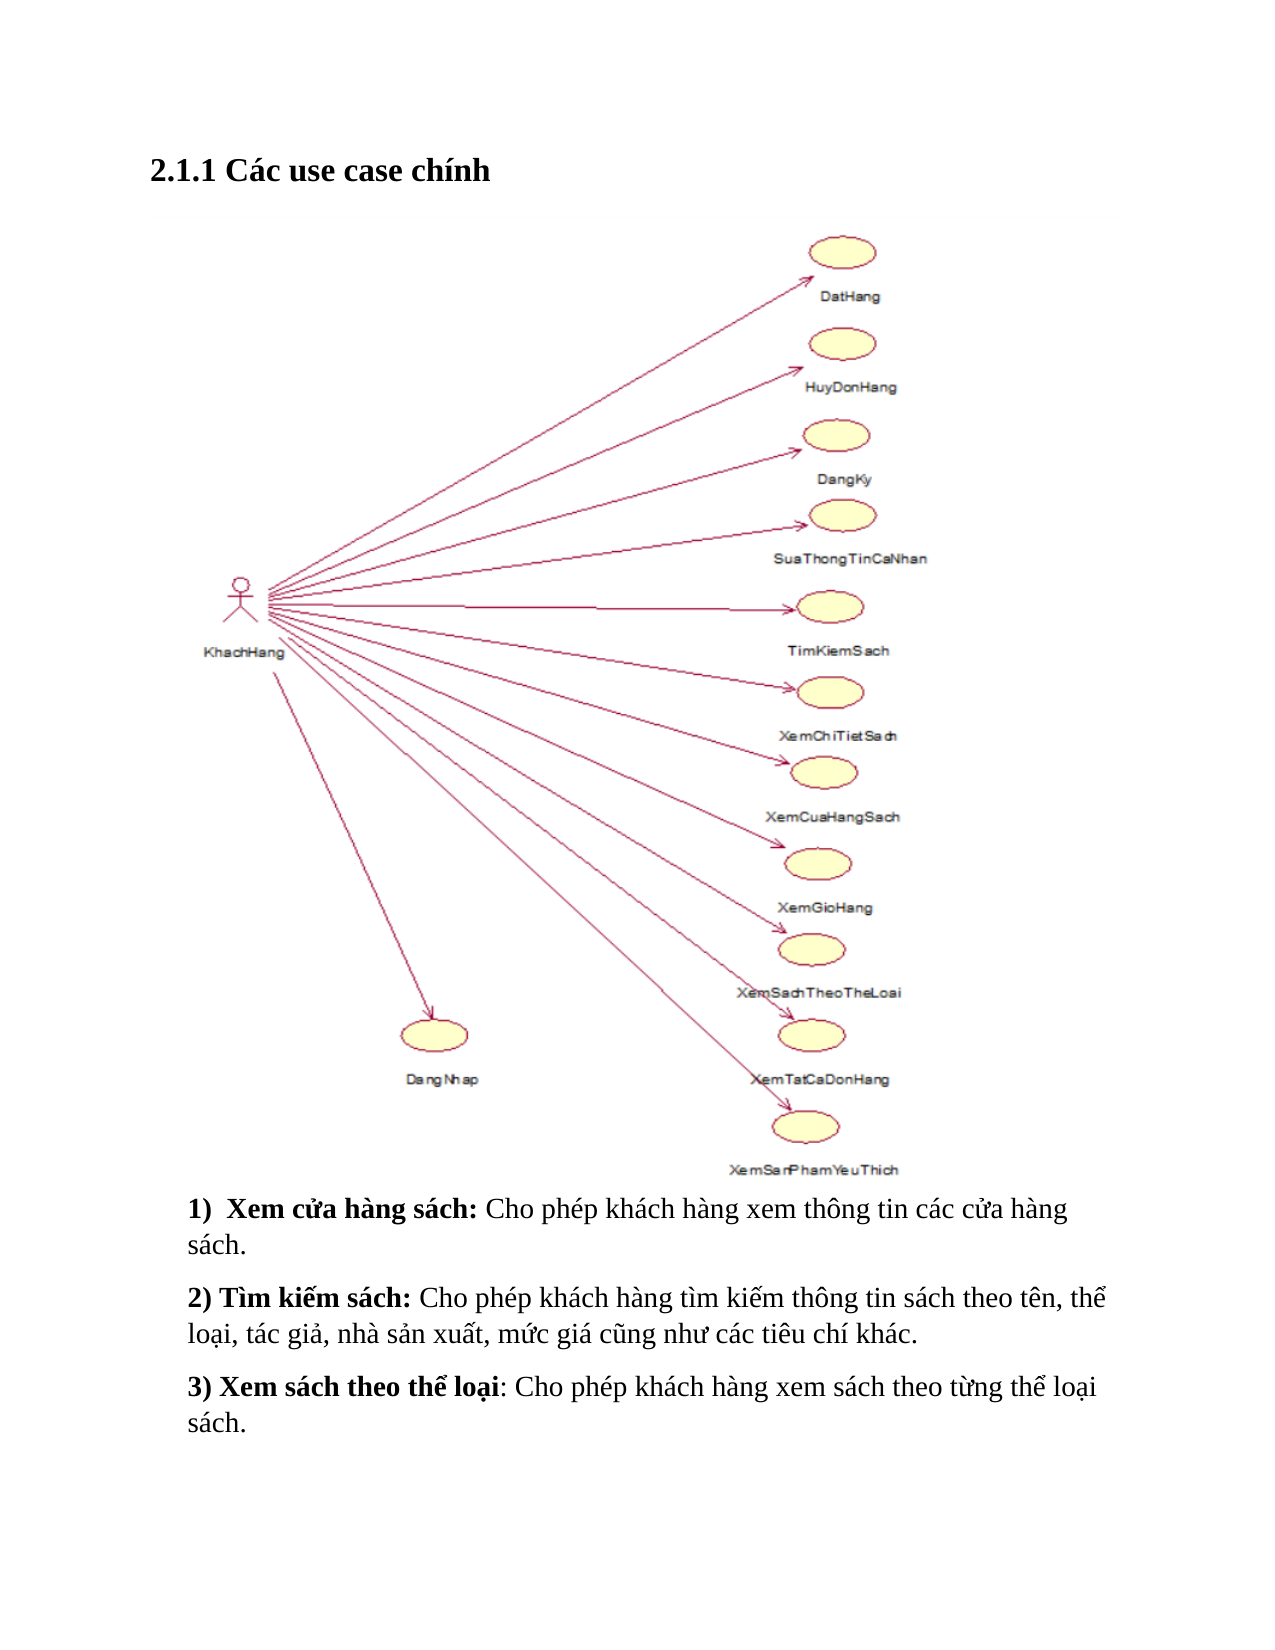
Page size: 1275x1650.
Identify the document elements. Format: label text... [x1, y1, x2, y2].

text 3) Xem sách theo thể loại: Cho phép khách hàng xem sách theo từng thể loại sách. [187, 1369, 1125, 1438]
picture [150, 217, 1125, 1191]
text 2) Tìm kiếm sách: Cho phép khách hàng tìm kiếm thông tin sách theo tên, thể loại, tác giả, nhà sản xuất, mức giá cũng như các tiêu chí khác. [187, 1280, 1125, 1349]
text 1) Xem cửa hàng sách: Cho phép khách hàng xem thông tin các cửa hàng sách. [187, 1191, 1125, 1261]
text 2.1.1 Các use case chính [150, 150, 1125, 188]
